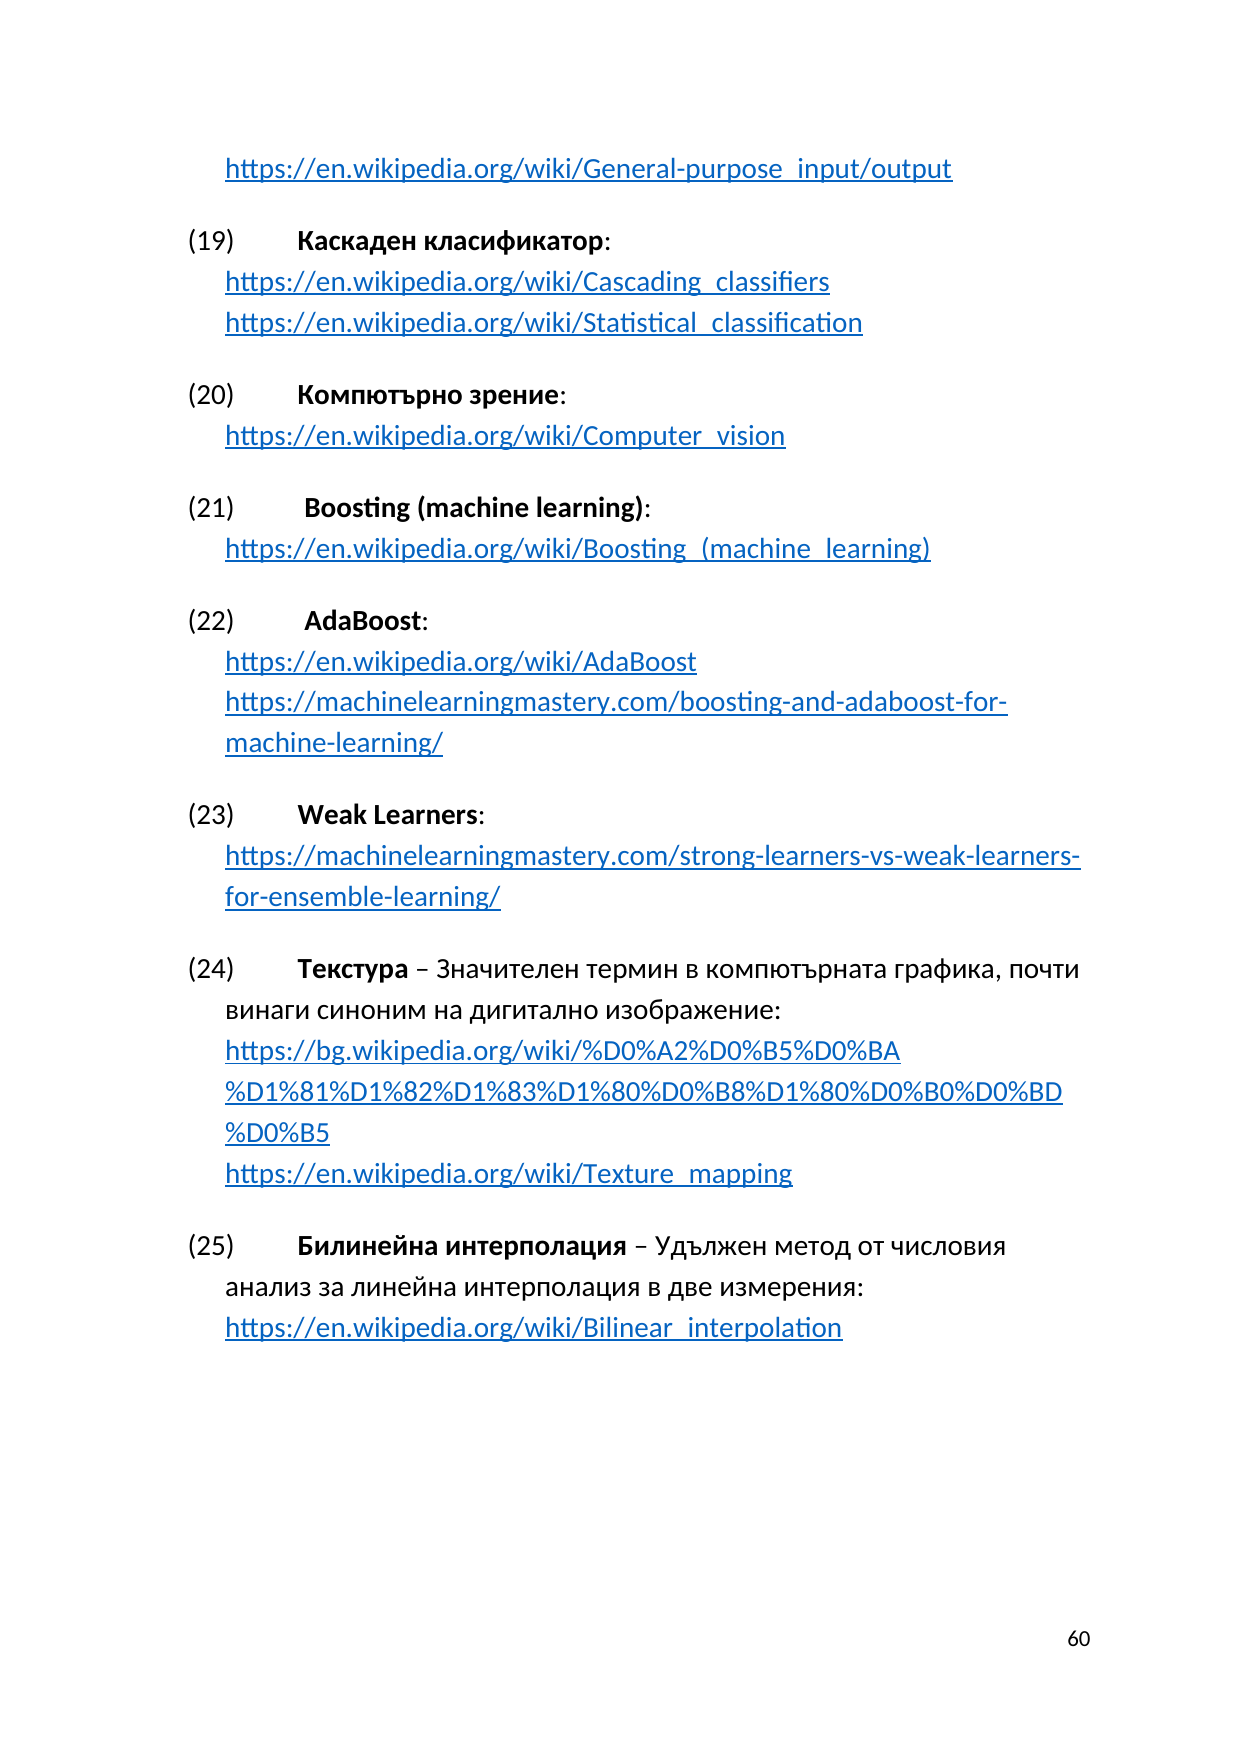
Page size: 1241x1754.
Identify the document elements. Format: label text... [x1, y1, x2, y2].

list Каскаден класификатор: https://en.wikipedia.org/wiki/Cascading_classifiers https://en.wikipedia.org/wiki/Statistical_classification [187, 222, 1090, 372]
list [187, 150, 1090, 218]
list Билинейна интерполация – Удължен метод от числовия анализ за линейна интерполация в две измерения: https://en.wikipedia.org/wiki/Bilinear_interpolation [187, 1227, 1090, 1344]
list Текстура – Значителен термин в компютърната графика, почти винаги синоним на дигитално изображение: https://bg.wikipedia.org/wiki/%D0%A2%D0%B5%D0%BA%D1%81%D1%82%D1%83%D1%80%D0%B8%D1%80%D0%B0%D0%BD%D0%B5 https://en.wikipedia.org/wiki/Texture_mapping [187, 950, 1090, 1223]
list Компютърно зрение: https://en.wikipedia.org/wiki/Computer_vision [187, 376, 1090, 484]
list AdaBoost: https://en.wikipedia.org/wiki/AdaBoost https://machinelearningmastery.com/boosting-and-adaboost-for-machine-learning/ [187, 602, 1090, 792]
list Boosting (machine learning): https://en.wikipedia.org/wiki/Boosting_(machine_learning) [187, 489, 1090, 597]
list Weak Learners: https://machinelearningmastery.com/strong-learners-vs-weak-learners-for-ensemble-learning/ [187, 796, 1090, 946]
